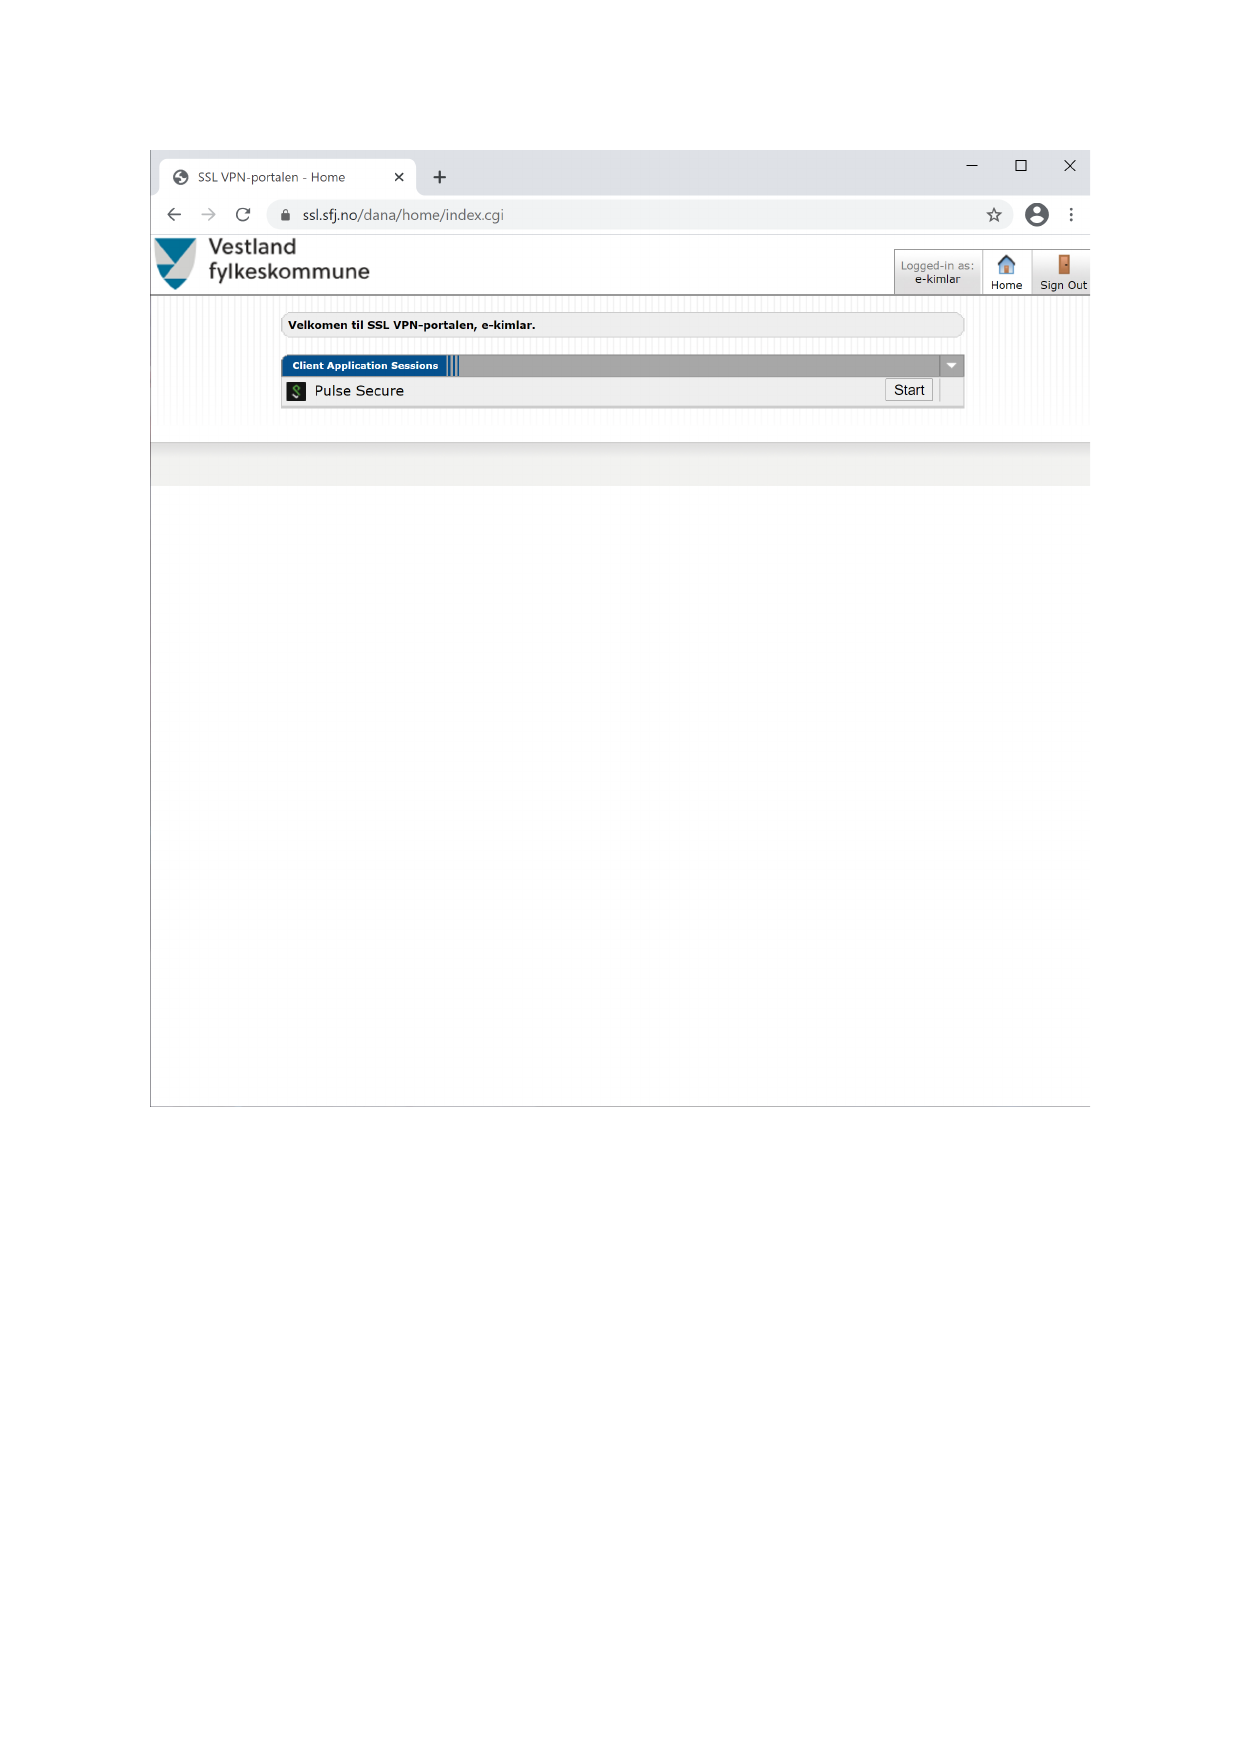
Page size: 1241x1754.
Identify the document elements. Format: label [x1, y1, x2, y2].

picture [150, 150, 1091, 1107]
